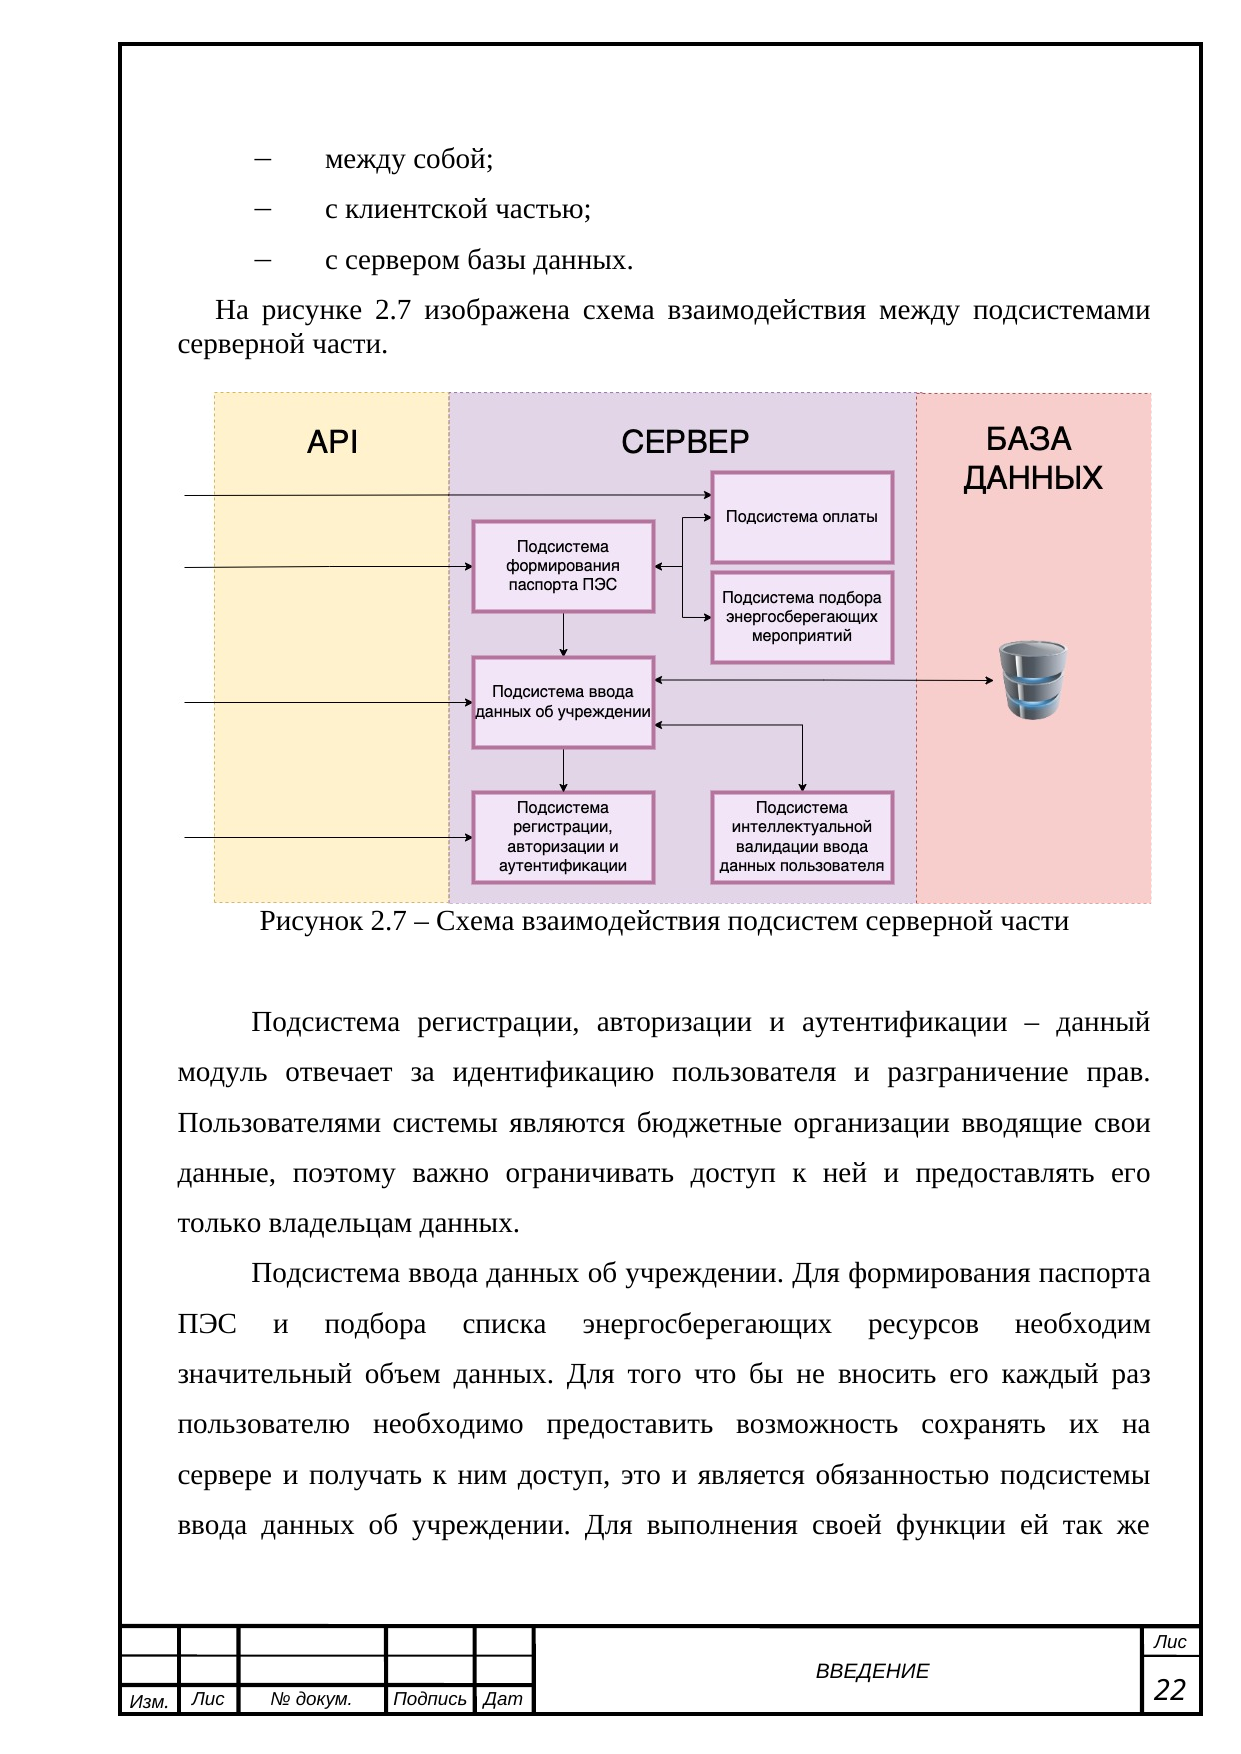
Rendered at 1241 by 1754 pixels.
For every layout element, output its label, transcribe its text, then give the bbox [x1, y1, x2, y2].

text На рисунке 2.7 изображена схема взаимодействия между подсистемами серверной части. [177, 292, 1152, 359]
picture [177, 392, 1152, 904]
list с сервером базы данных. [177, 242, 1152, 275]
list между собой; [177, 141, 1152, 174]
text Подсистема регистрации, авторизации и аутентификации – данный модуль отвечает за идентификацию пользователя и разграничение прав. Пользователями системы являются бюджетные организации вводящие свои данные, поэтому важно ограничивать доступ к ней и предоставлять его только владельцам данных. [177, 1004, 1152, 1239]
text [177, 1256, 1152, 1541]
text Рисунок 2.7 – Схема взаимодействия подсистем серверной части [177, 904, 1152, 937]
list с клиентской частью; [177, 191, 1152, 225]
